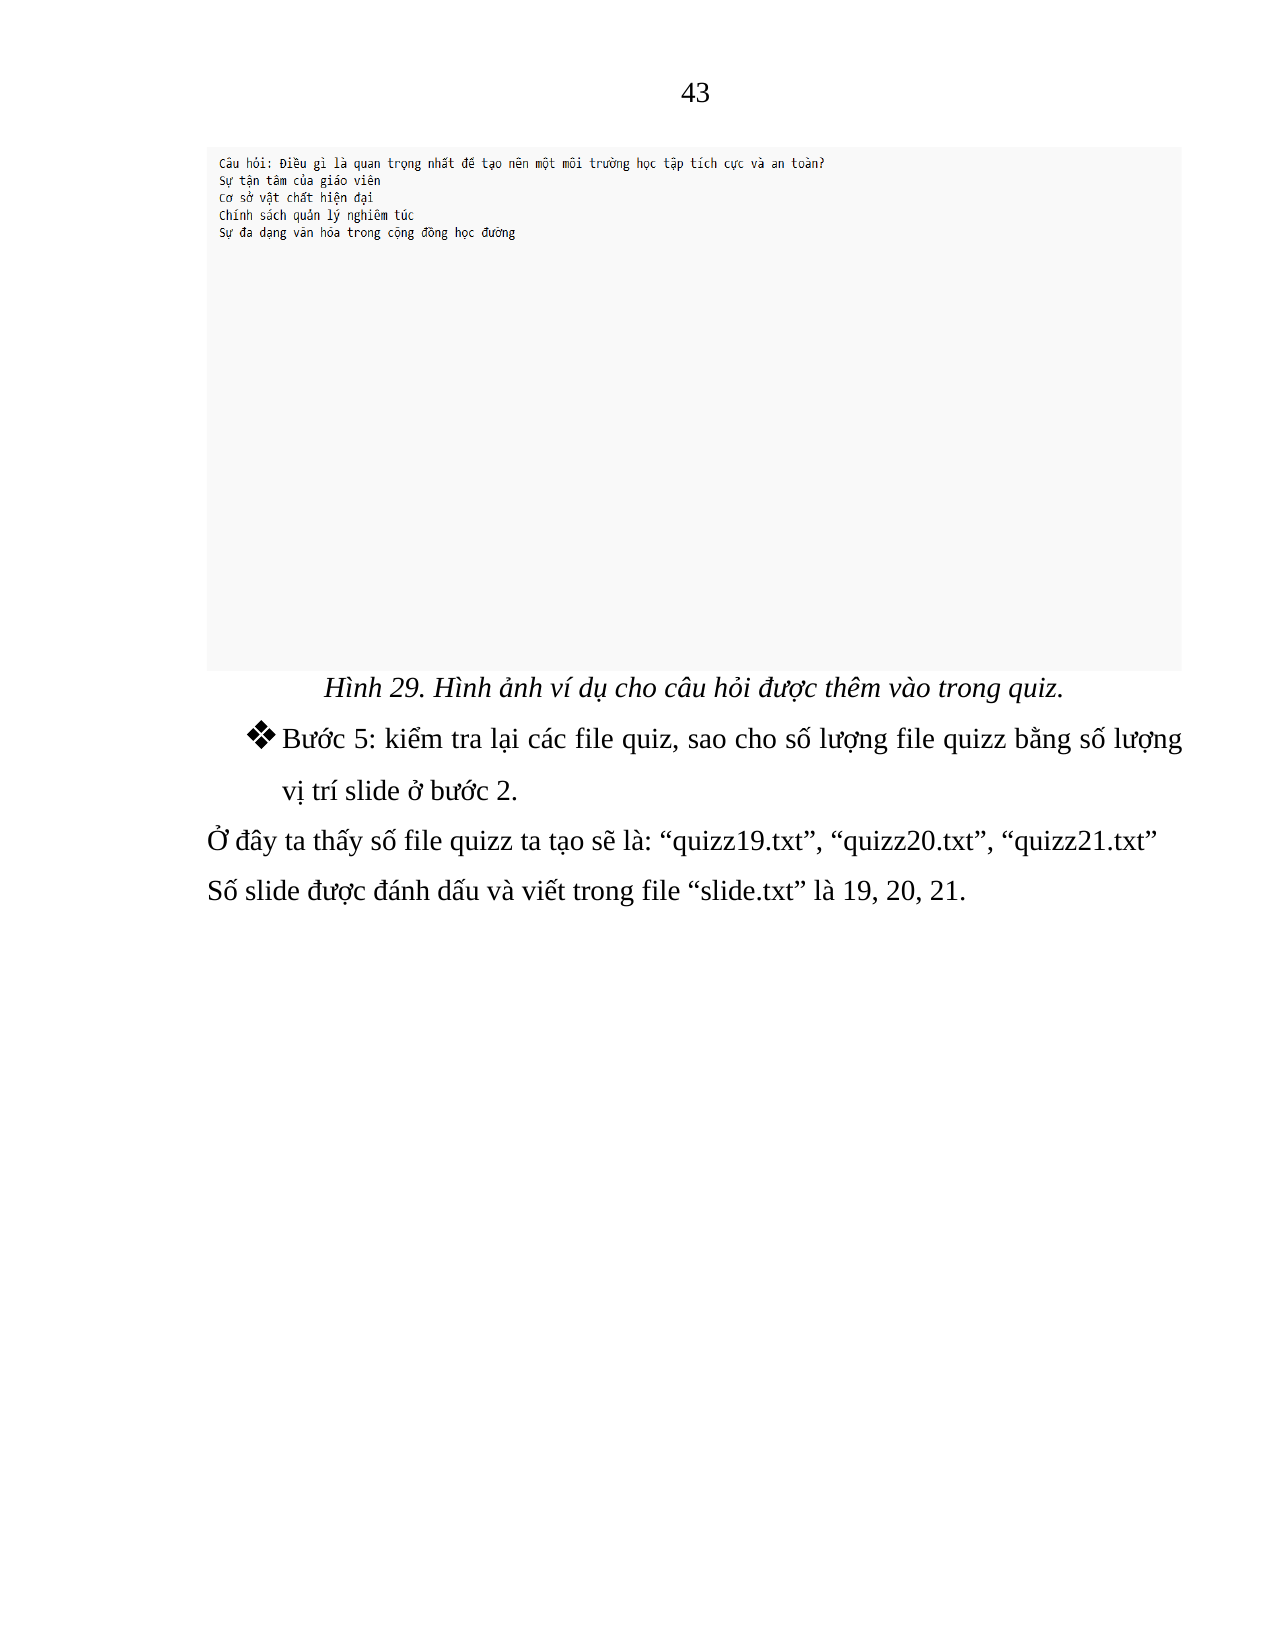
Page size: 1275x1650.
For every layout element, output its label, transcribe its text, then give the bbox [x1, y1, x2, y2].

text Ở đây ta thấy số file quizz ta tạo sẽ là: “quizz19.txt”, “quizz20.txt”, “quizz21.txt” [207, 823, 1184, 857]
text Hình . Hình ảnh ví dụ cho câu hỏi được thêm vào trong quiz. [207, 670, 1184, 704]
picture [206, 147, 1182, 671]
text Số slide được đánh dấu và viết trong file “slide.txt” là 19, 20, 21. [207, 873, 1184, 907]
list Bước 5: kiểm tra lại các file quiz, sao cho số lượng file quizz bằng số lượng vị trí slide ở bước 2. [244, 721, 1184, 806]
